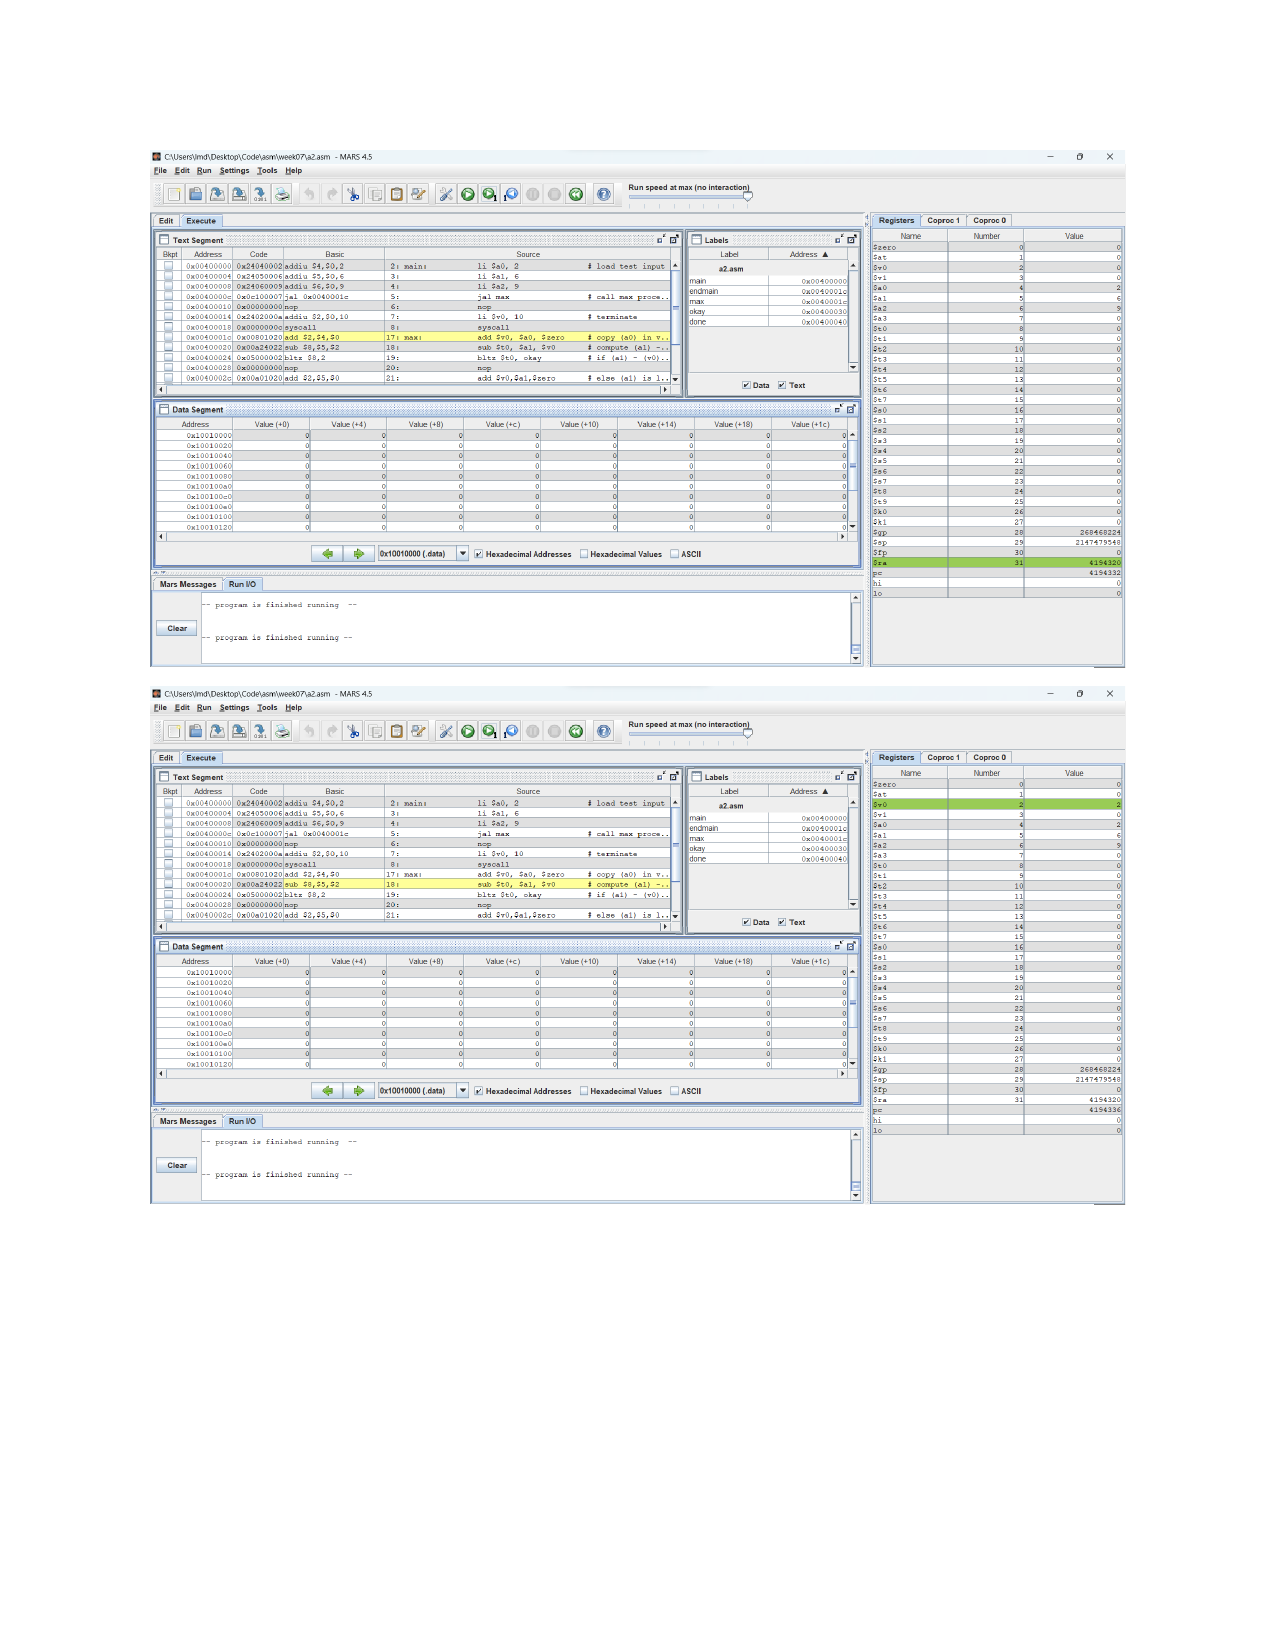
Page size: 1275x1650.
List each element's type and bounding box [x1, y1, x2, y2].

picture [150, 686, 1125, 1205]
picture [150, 150, 1125, 668]
